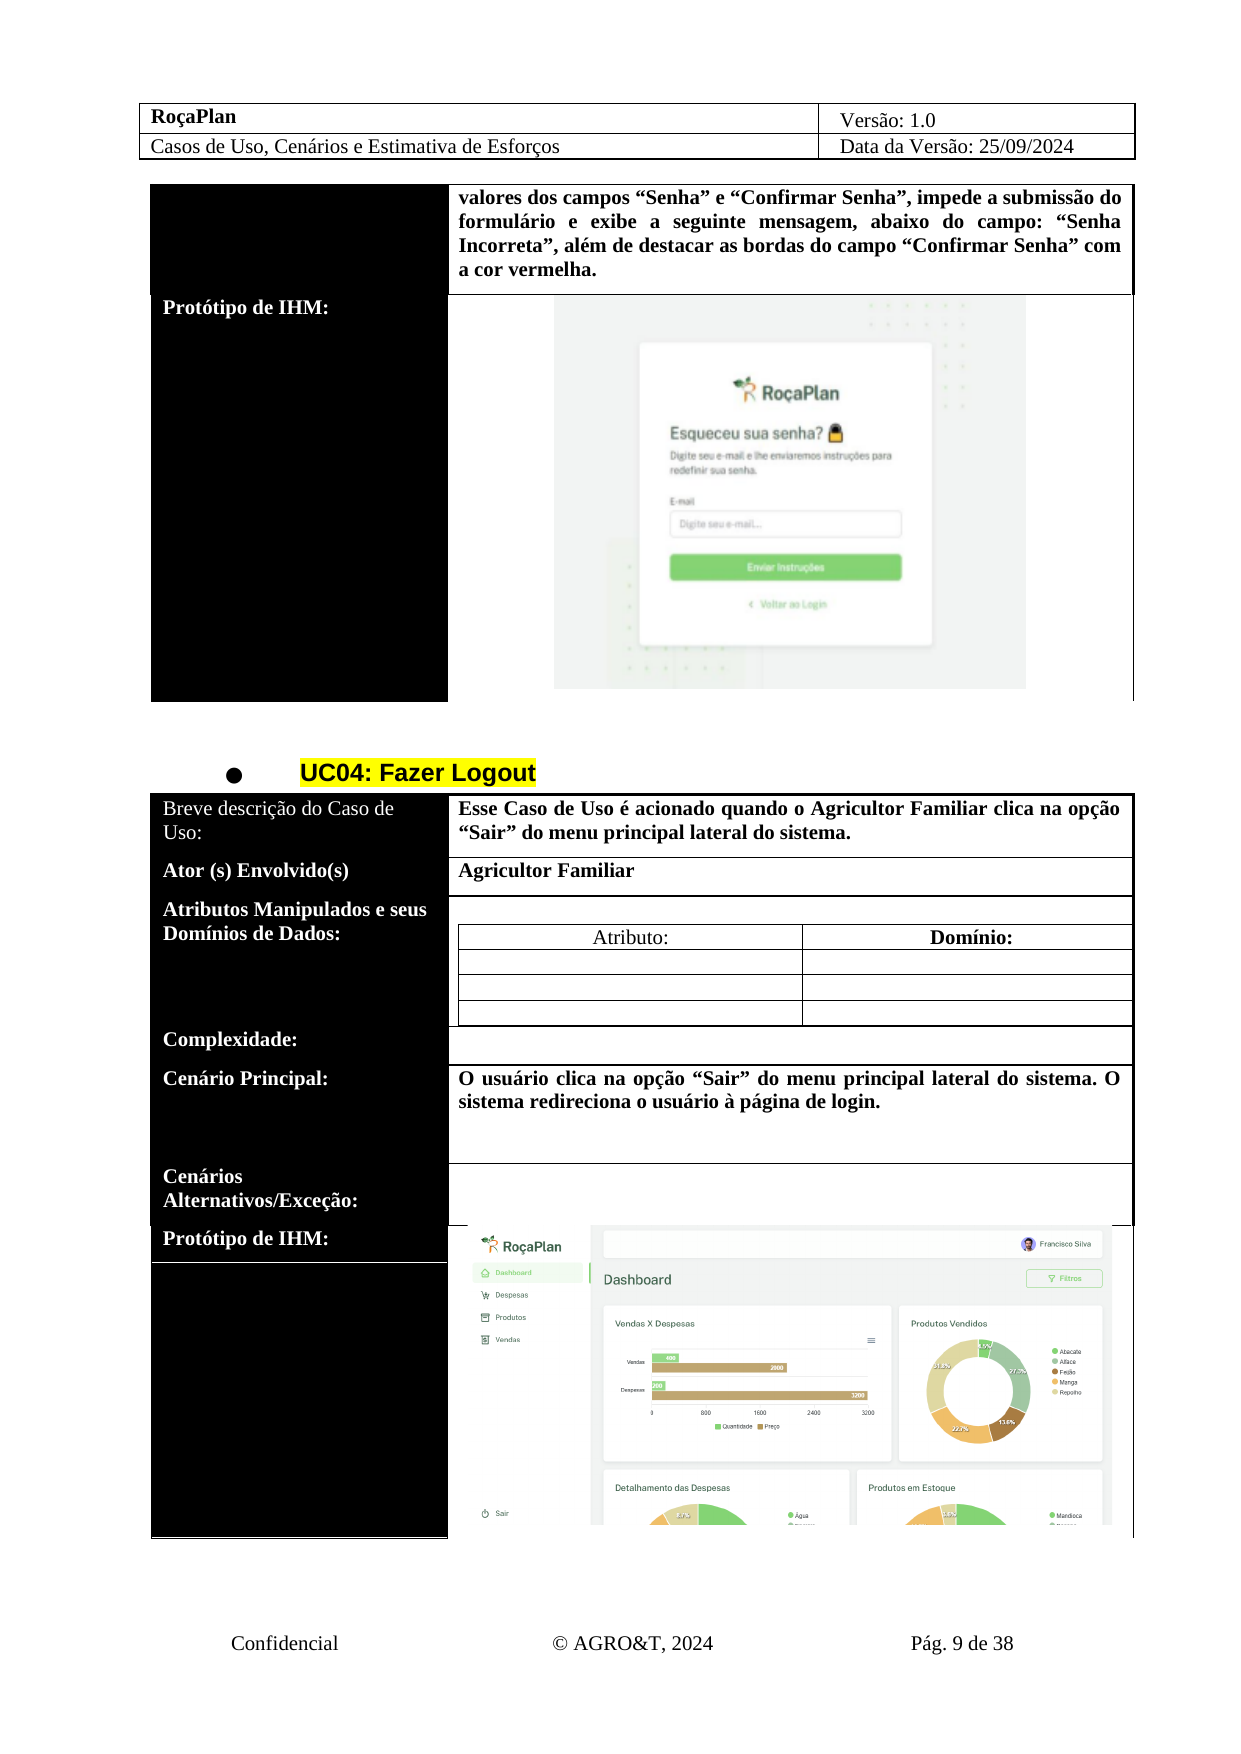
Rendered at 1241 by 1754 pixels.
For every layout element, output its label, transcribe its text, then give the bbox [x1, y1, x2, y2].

picture [467, 1225, 1113, 1525]
list UC04: Fazer Logout [225, 750, 1090, 793]
picture [554, 295, 1026, 689]
